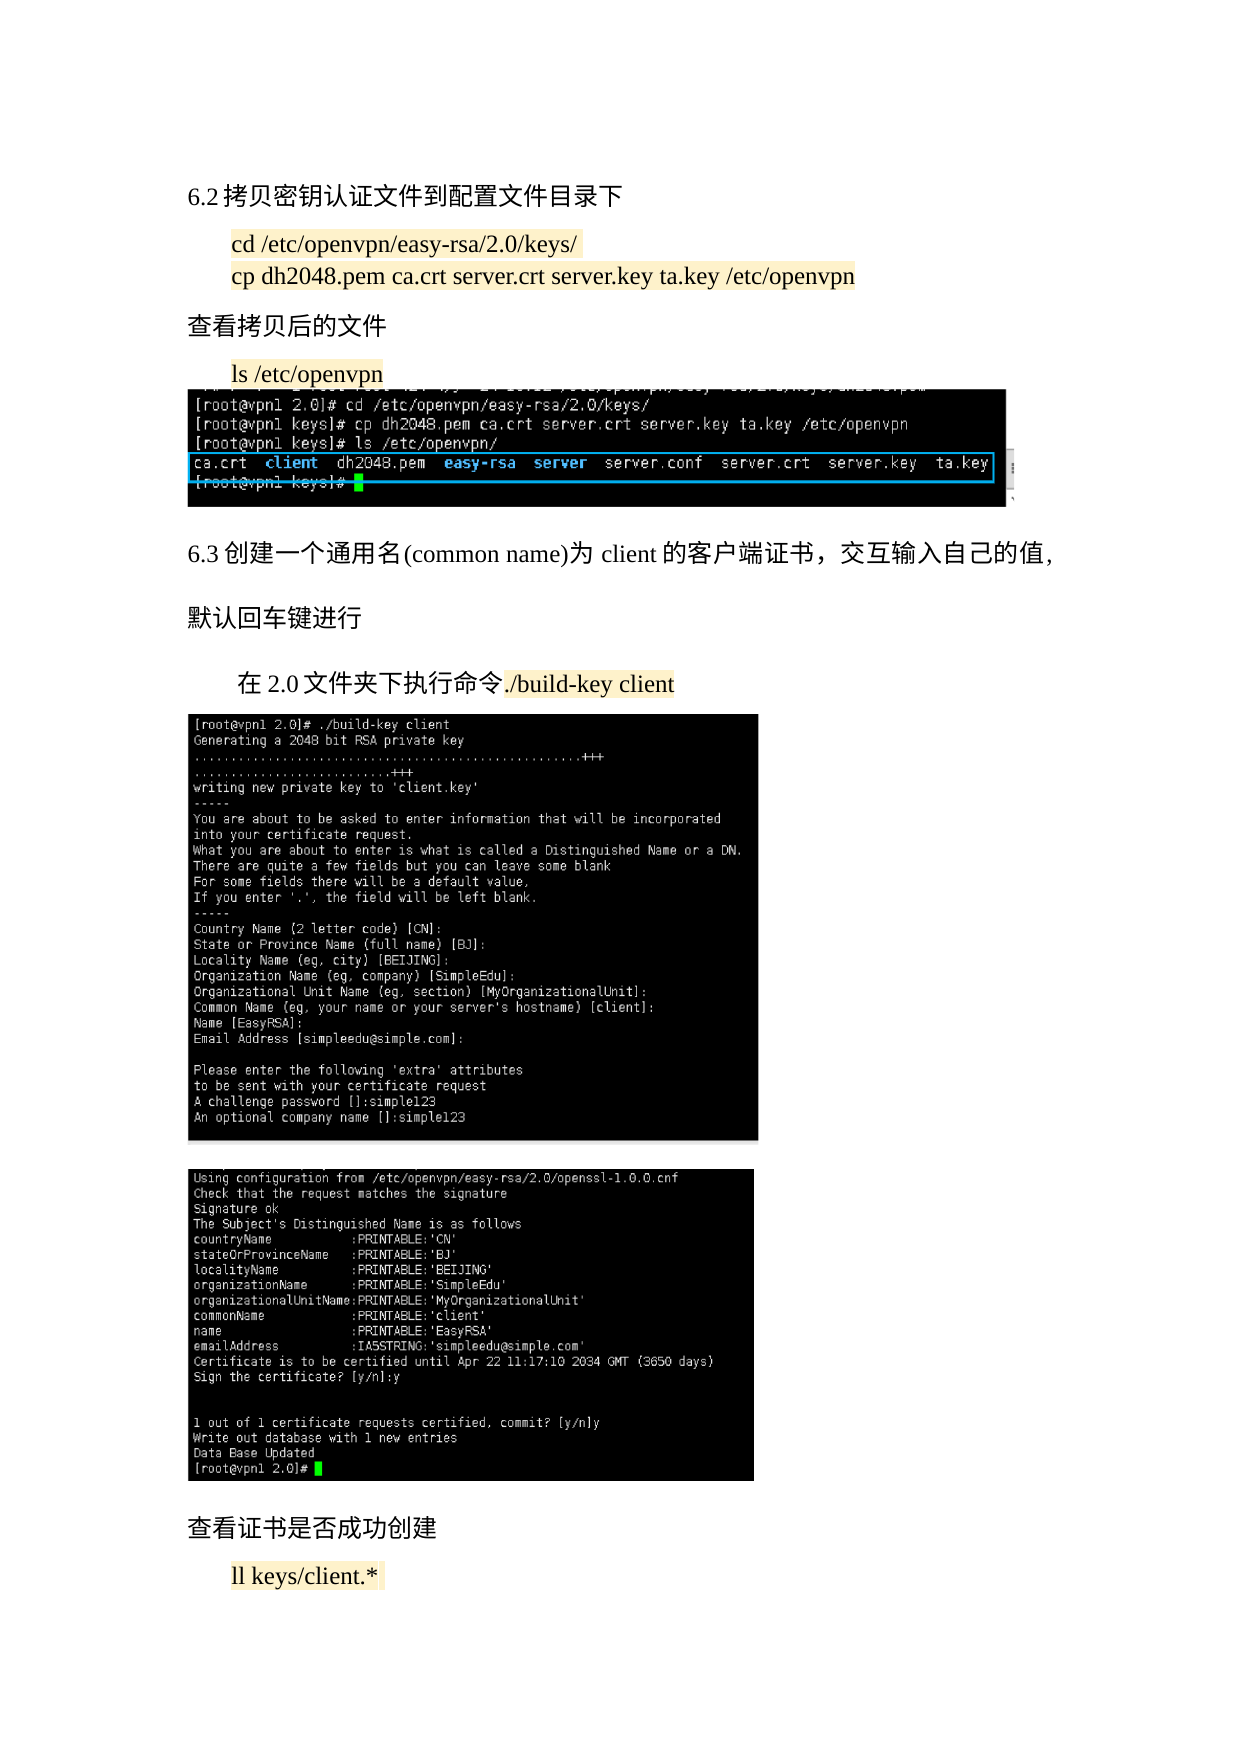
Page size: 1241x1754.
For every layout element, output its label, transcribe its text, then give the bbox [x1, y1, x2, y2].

text cp dh2048.pem ca.crt server.crt server.key ta.key /etc/openvpn [187, 259, 1053, 292]
text 查看拷贝后的文件 [187, 292, 1053, 357]
text ls /etc/openvpn [187, 357, 1053, 389]
text 6.2拷贝密钥认证文件到配置文件目录下 [187, 162, 1053, 227]
picture [187, 714, 759, 1145]
text 查看证书是否成功创建 [187, 1494, 1053, 1559]
text cd /etc/openvpn/easy-rsa/2.0/keys/ [187, 227, 1053, 259]
text 在2.0文件夹下执行命令./build-key client [187, 649, 1053, 714]
picture [187, 389, 1015, 507]
picture [191, 455, 991, 480]
picture [187, 1169, 754, 1481]
text 6.3创建一个通用名(common name)为 client的客户端证书，交互输入自己的值,默认回车键进行 [187, 519, 1053, 649]
text ll keys/client.* [187, 1559, 1053, 1592]
